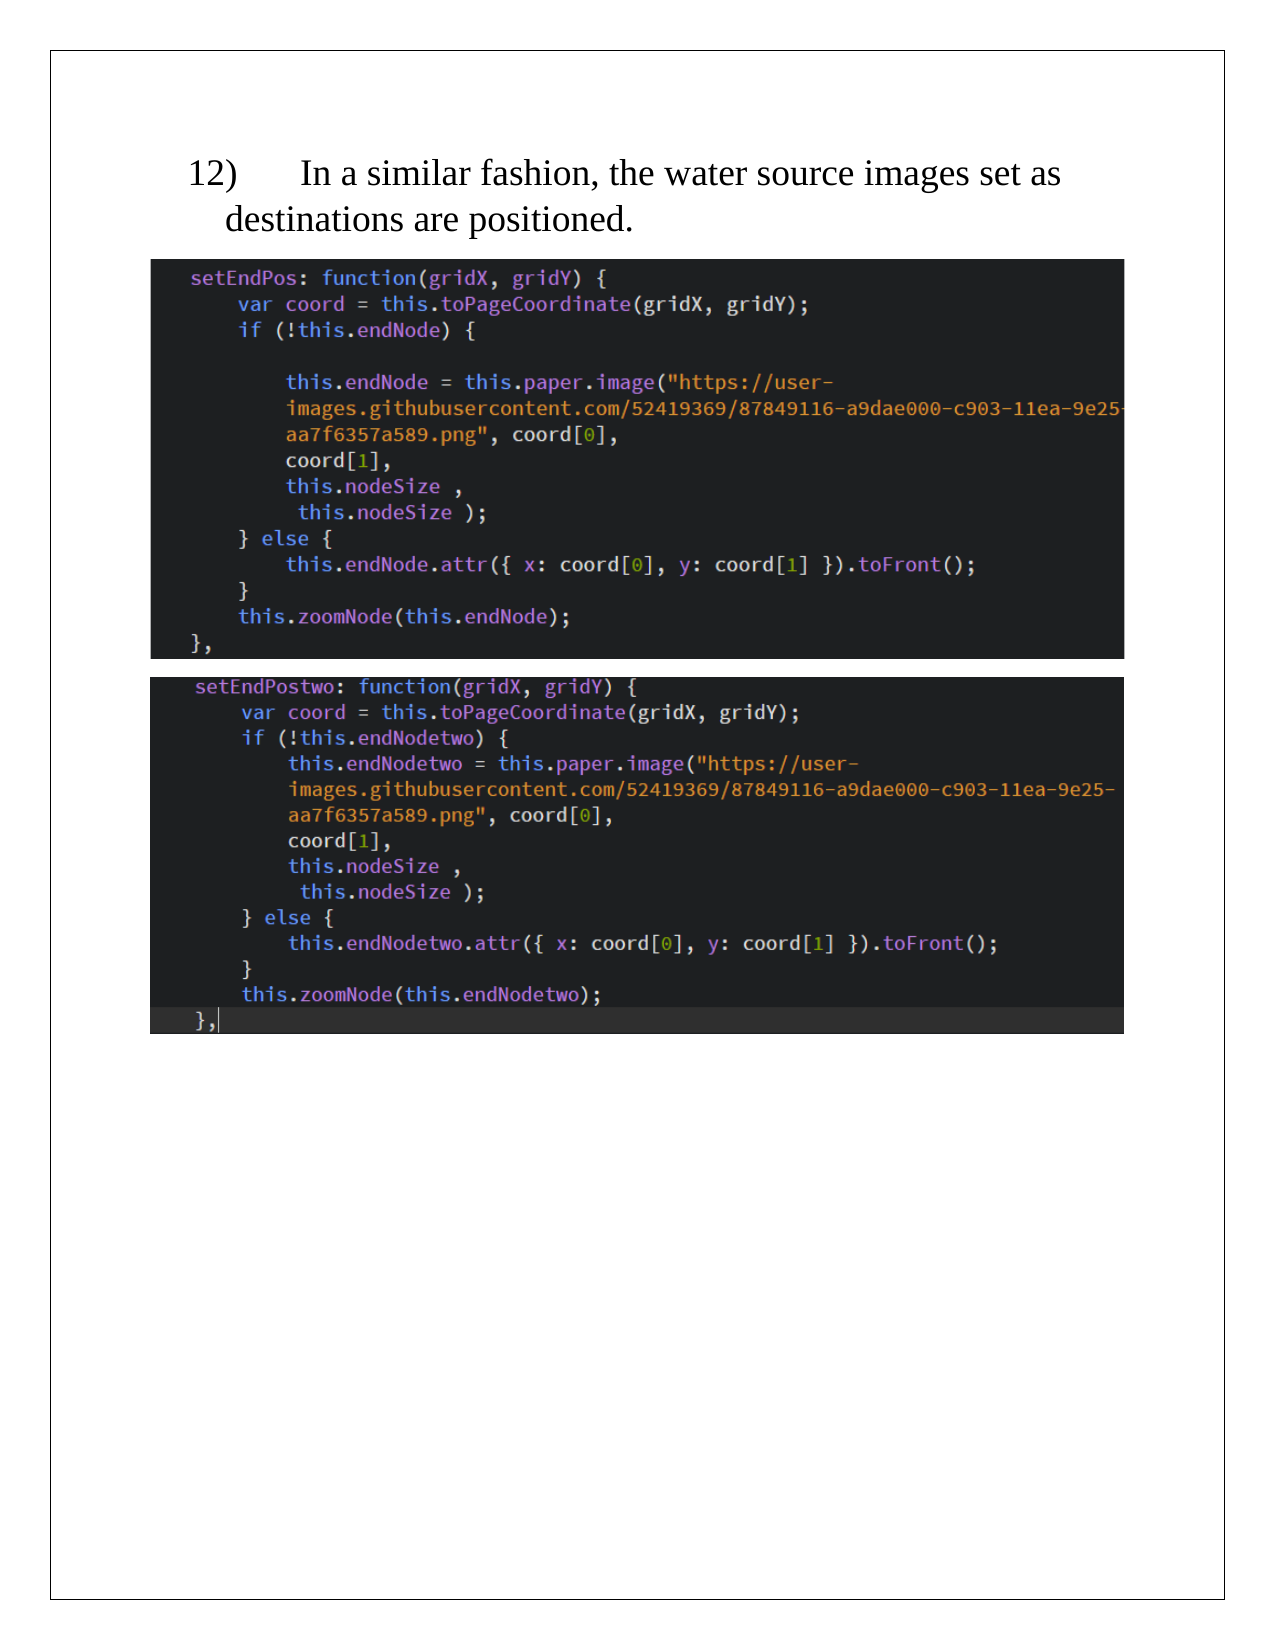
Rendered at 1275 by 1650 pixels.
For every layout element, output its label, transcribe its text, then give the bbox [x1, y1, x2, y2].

picture [150, 259, 1125, 659]
picture [150, 677, 1124, 1034]
list In a similar fashion, the water source images set as destinations are positioned. [187, 150, 1125, 240]
